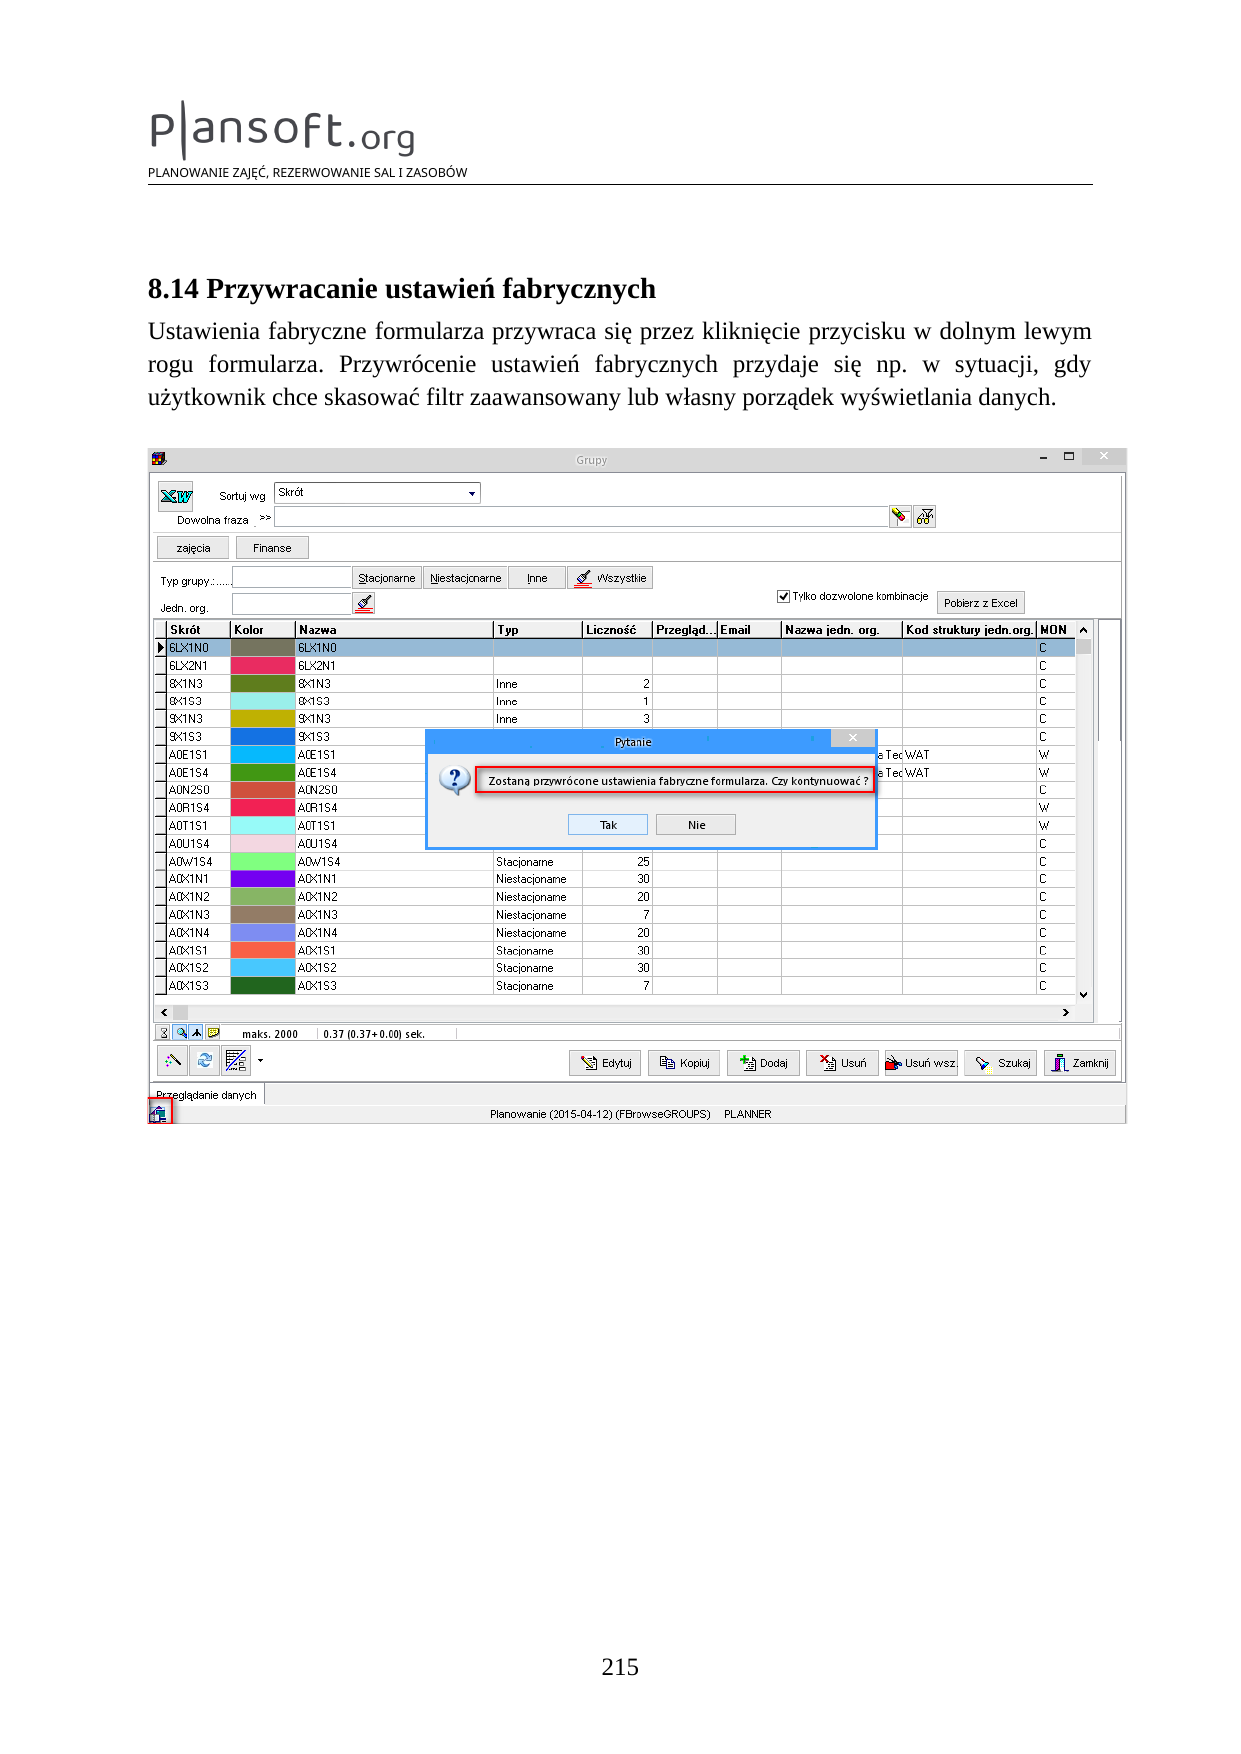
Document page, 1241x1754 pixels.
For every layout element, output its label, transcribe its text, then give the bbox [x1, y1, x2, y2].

picture [147, 448, 1128, 1124]
picture [147, 73, 418, 165]
text Ustawienia fabryczne formularza przywraca się przez kliknięcie przycisku w dolnym lewym rogu formularza. Przywrócenie ustawień fabrycznych przydaje się np. w sytuacji, gdy użytkownik chce skasować filtr zaawansowany lub własny porządek wyświetlania danych. [148, 316, 1093, 411]
subtitle Przywracanie ustawień fabrycznych [148, 272, 1093, 305]
